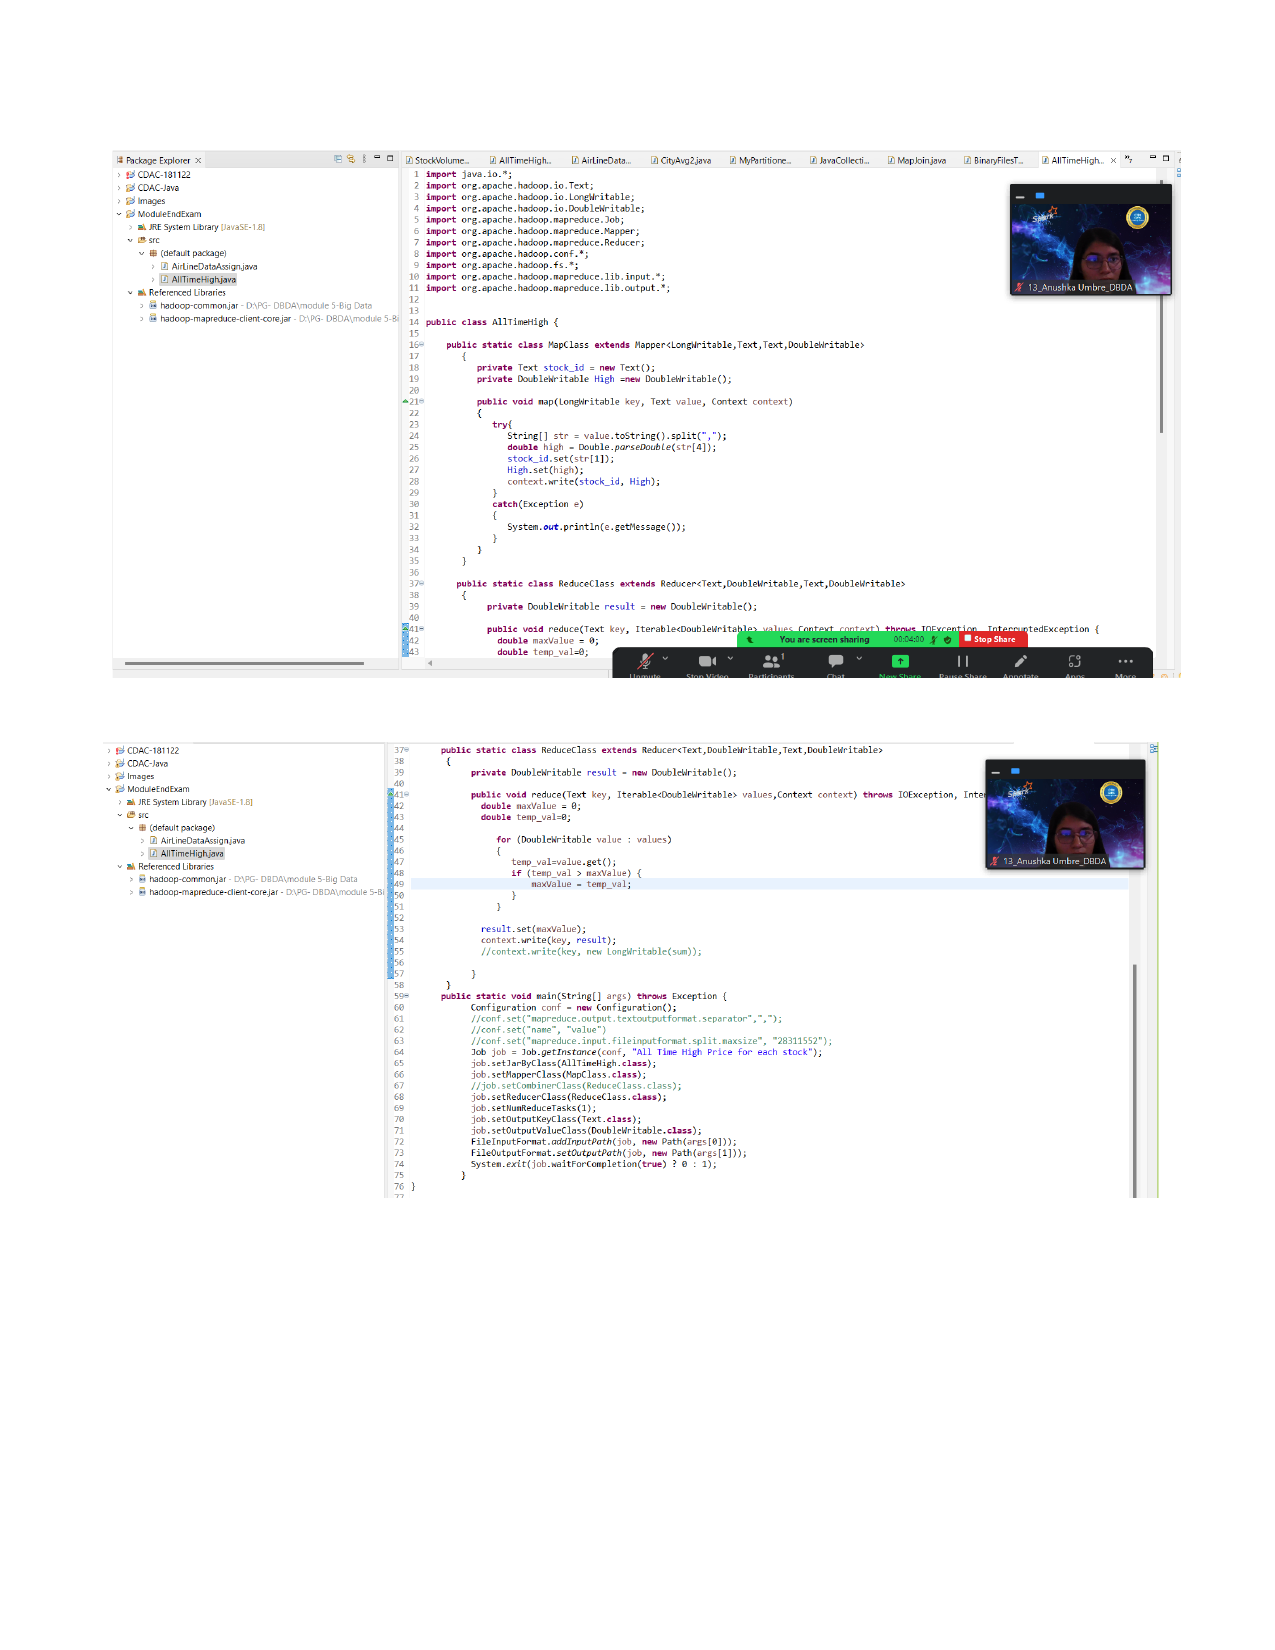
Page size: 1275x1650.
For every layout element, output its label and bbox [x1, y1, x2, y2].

picture [103, 742, 1159, 1198]
picture [112, 150, 1181, 678]
